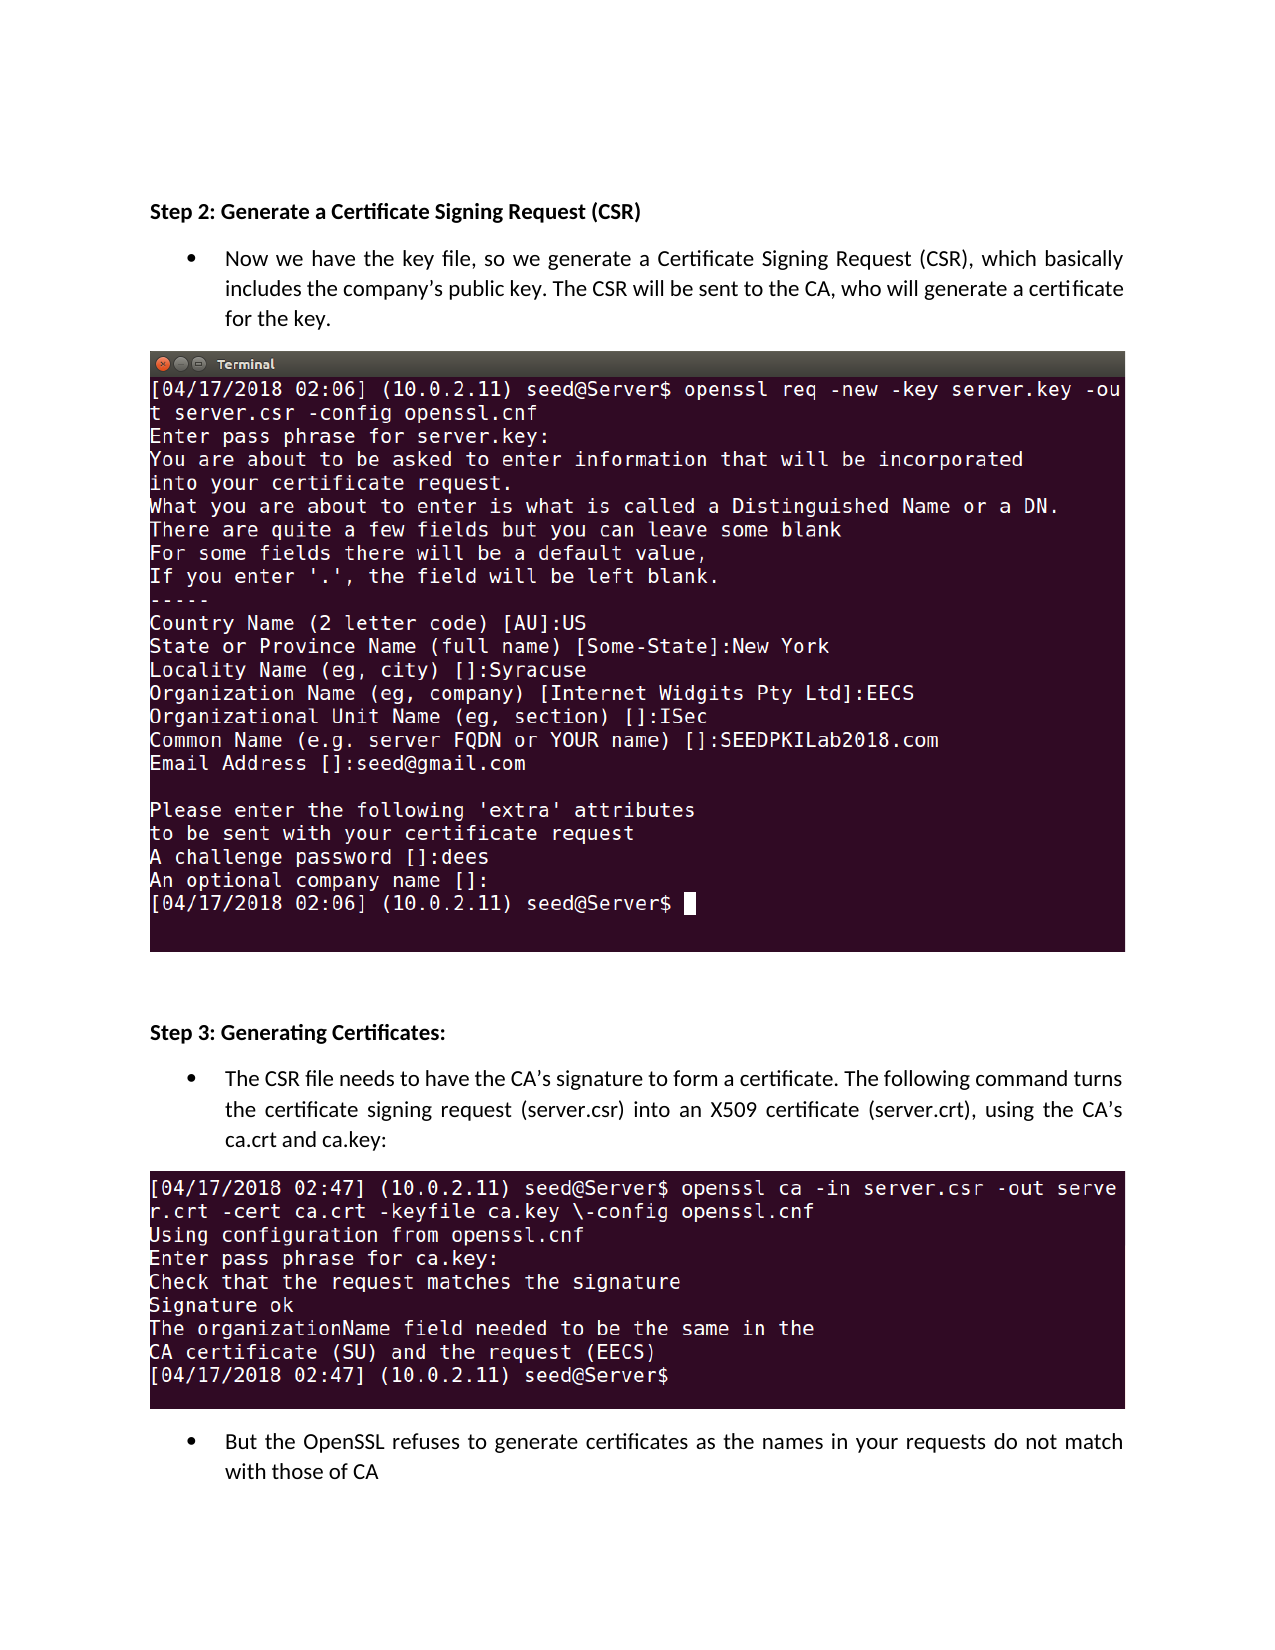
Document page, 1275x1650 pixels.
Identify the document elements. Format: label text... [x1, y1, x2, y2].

picture [150, 1171, 1125, 1409]
list Now we have the key ﬁle, so we generate a Certiﬁcate Signing Request (CSR), which basically includes the company’s public key. The CSR will be sent to the CA, who will generate a certiﬁcate for the key. [187, 244, 1125, 332]
text Step 3: Generating Certificates: [150, 1018, 1125, 1046]
text Step 2: Generate a Certificate Signing Request (CSR) [150, 197, 1125, 225]
list The CSR file needs to have the CA’s signature to form a certificate. The following command turns the certificate signing request (server.csr) into an X509 certificate (server.crt), using the CA’s ca.crt and ca.key: [187, 1064, 1125, 1153]
picture [150, 351, 1125, 952]
list But the OpenSSL refuses to generate certificates as the names in your requests do not match with those of CA [187, 1427, 1125, 1485]
